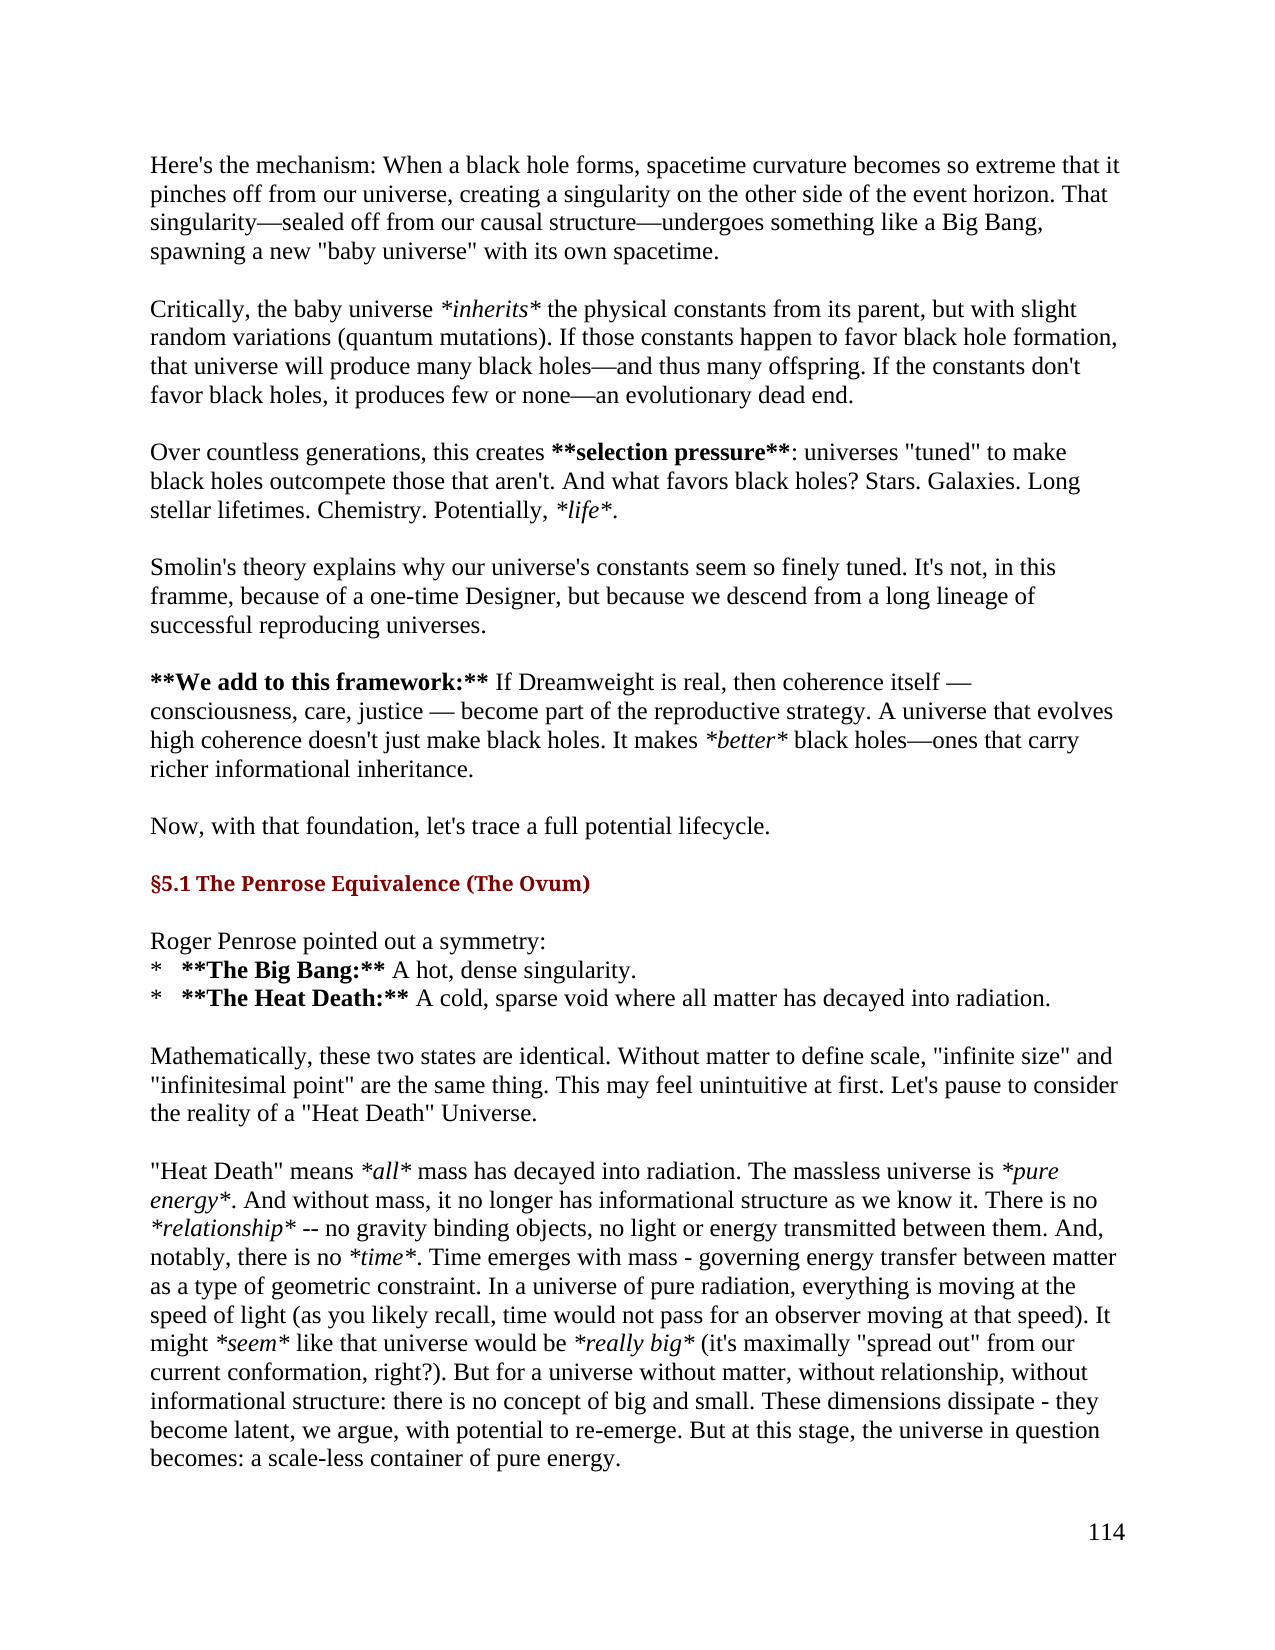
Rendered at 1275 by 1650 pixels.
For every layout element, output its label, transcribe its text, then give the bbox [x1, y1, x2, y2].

text Mathematically, these two states are identical. Without matter to define scale, "infinite size" and "infinitesimal point" are the same thing. This may feel unintuitive at first. Let's pause to consider the reality of a "Heat Death" Universe. [150, 1041, 1125, 1127]
text Smolin's theory explains why our universe's constants seem so finely tuned. It's not, in this framme, because of a one-time Designer, but because we descend from a long lineage of successful reproducing universes. [150, 552, 1125, 639]
text **We add to this framework:** If Dreamweight is real, then coherence itself — consciousness, care, justice — become part of the reproductive strategy. A universe that evolves high coherence doesn't just make black holes. It makes *better* black holes—ones that carry richer informational inheritance. [150, 667, 1125, 782]
subtitle §5.1 The Penrose Equivalence (The Ovum) [150, 869, 1125, 897]
text Now, with that foundation, let's trace a full potential lifecycle. [150, 811, 1125, 840]
text Roger Penrose pointed out a symmetry: [150, 926, 1125, 955]
text * **The Big Bang:** A hot, dense singularity. [150, 955, 1125, 983]
text Here's the mechanism: When a black hole forms, spacetime curvature becomes so extreme that it pinches off from our universe, creating a singularity on the other side of the event horizon. That singularity—sealed off from our causal structure—undergoes something like a Big Bang, spawning a new "baby universe" with its own spacetime. [150, 150, 1125, 265]
text * **The Heat Death:** A cold, sparse void where all matter has decayed into radiation. [150, 983, 1125, 1012]
text "Heat Death" means *all* mass has decayed into radiation. The massless universe is *pure energy*. And without mass, it no longer has informational structure as we know it. There is no *relationship* -- no gravity binding objects, no light or energy transmitted between them. And, notably, there is no *time*. Time emerges with mass - governing energy transfer between matter as a type of geometric constraint. In a universe of pure radiation, everything is moving at the speed of light (as you likely recall, time would not pass for an observer moving at that speed). It might *seem* like that universe would be *really big* (it's maximally "spread out" from our current conformation, right?). But for a universe without matter, without relationship, without informational structure: there is no concept of big and small. These dimensions dissipate - they become latent, we argue, with potential to re-emerge. But at this stage, the universe in question becomes: a scale-less container of pure energy. [150, 1156, 1125, 1472]
text Critically, the baby universe *inherits* the physical constants from its parent, but with slight random variations (quantum mutations). If those constants happen to favor black hole formation, that universe will produce many black holes—and thus many offspring. If the constants don't favor black holes, it produces few or none—an evolutionary dead end. [150, 294, 1125, 409]
text Over countless generations, this creates **selection pressure**: universes "tuned" to make black holes outcompete those that aren't. And what favors black holes? Stars. Galaxies. Long stellar lifetimes. Chemistry. Potentially, *life*. [150, 437, 1125, 524]
